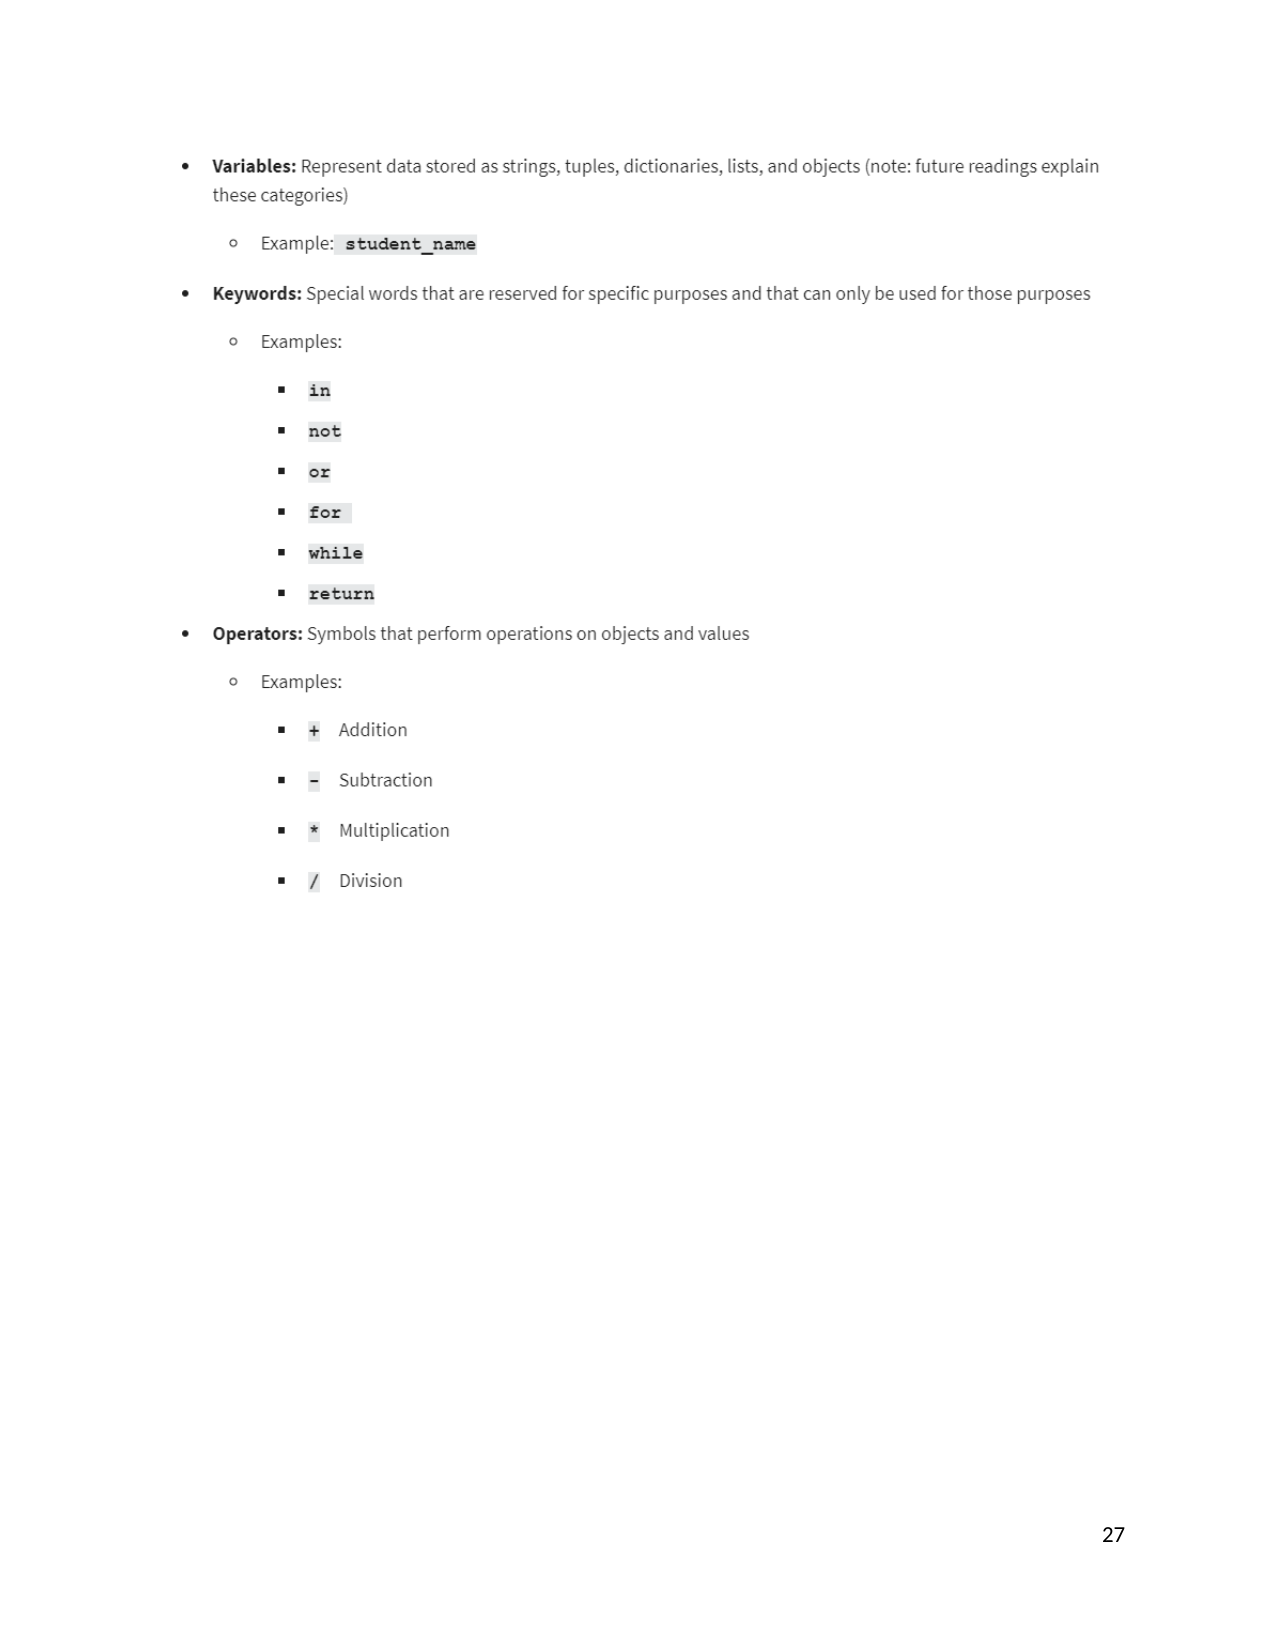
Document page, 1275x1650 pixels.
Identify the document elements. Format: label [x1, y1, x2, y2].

picture [150, 150, 1125, 902]
